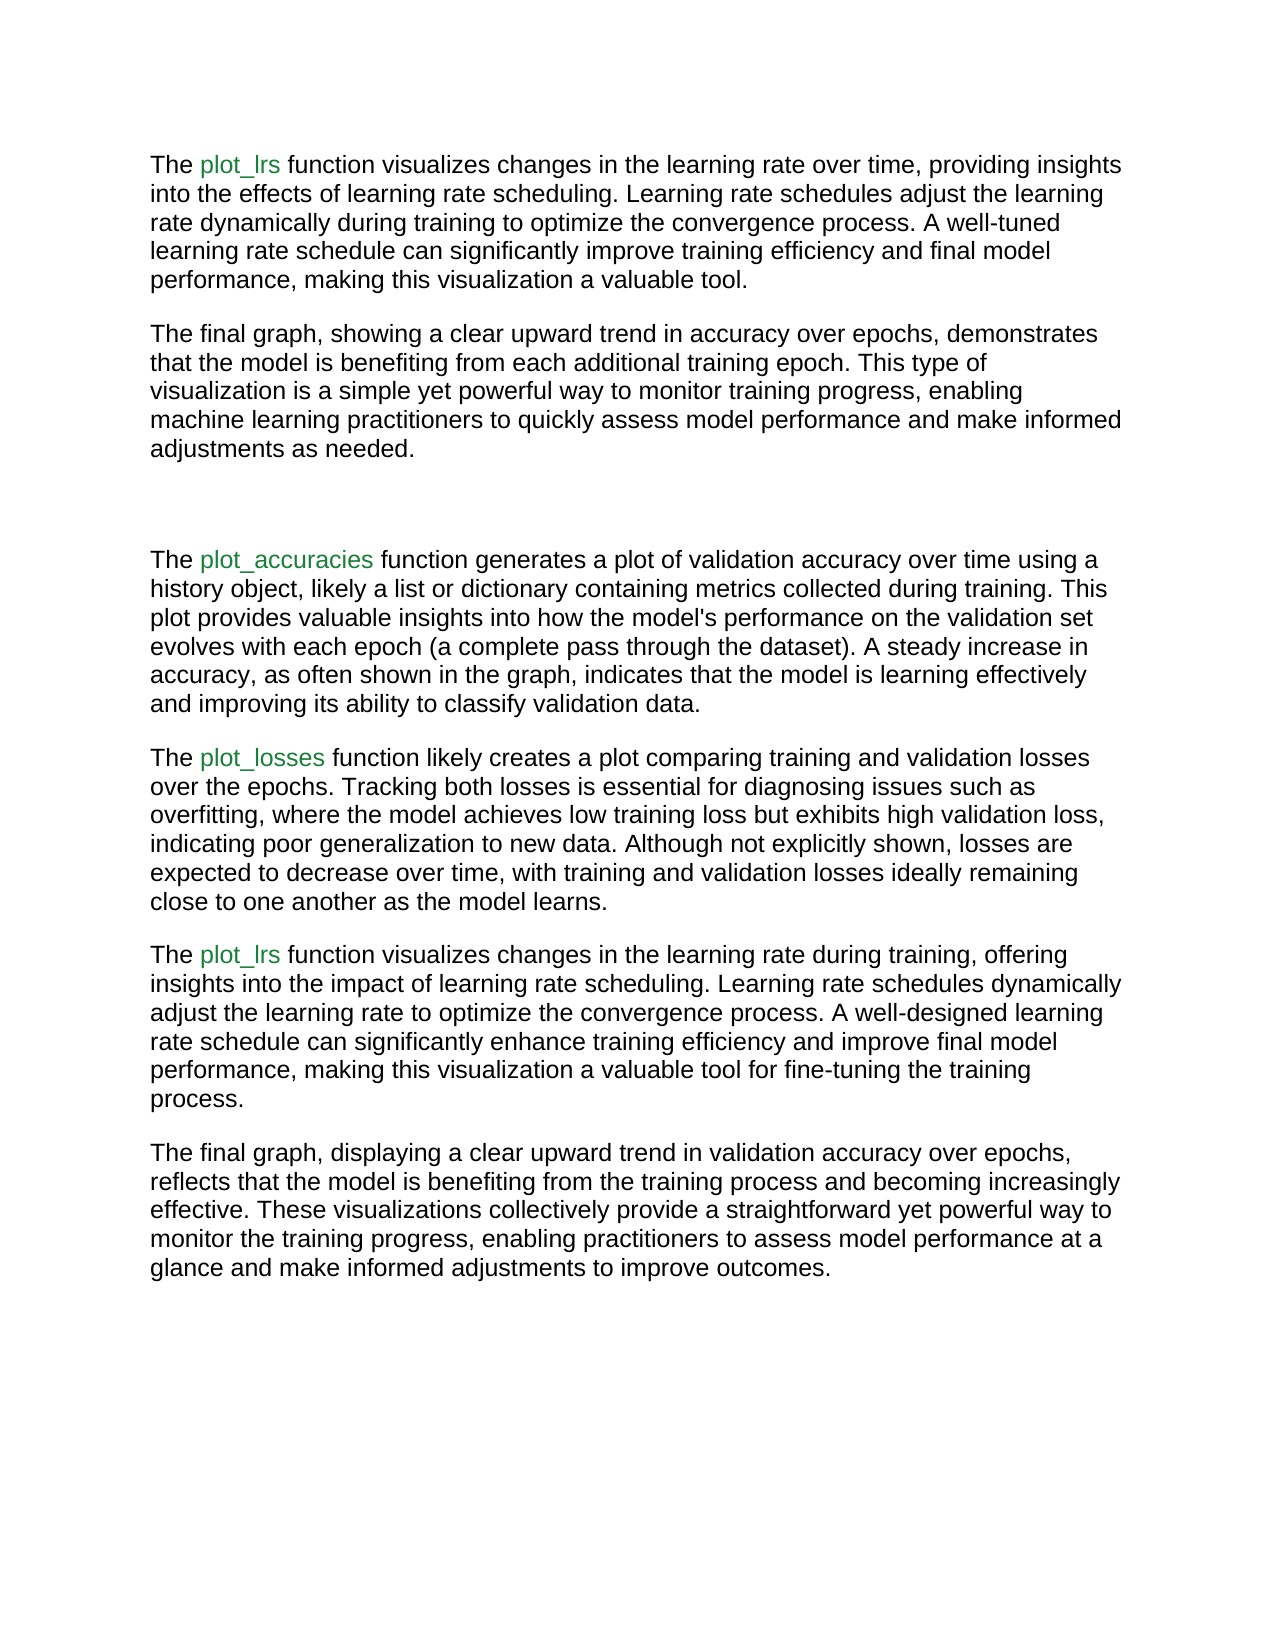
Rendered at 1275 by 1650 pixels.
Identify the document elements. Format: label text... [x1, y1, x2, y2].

text The plot_lrs function visualizes changes in the learning rate over time, providing insights into the effects of learning rate scheduling. Learning rate schedules adjust the learning rate dynamically during training to optimize the convergence process. A well-tuned learning rate schedule can significantly improve training efficiency and final model performance, making this visualization a valuable tool. [150, 150, 1125, 294]
text The plot_accuracies function generates a plot of validation accuracy over time using a history object, likely a list or dictionary containing metrics collected during training. This plot provides valuable insights into how the model's performance on the validation set evolves with each epoch (a complete pass through the dataset). A steady increase in accuracy, as often shown in the graph, indicates that the model is learning effectively and improving its ability to classify validation data. [150, 546, 1125, 718]
text The final graph, showing a clear upward trend in accuracy over epochs, demonstrates that the model is benefiting from each additional training epoch. This type of visualization is a simple yet powerful way to monitor training progress, enabling machine learning practitioners to quickly assess model performance and make informed adjustments as needed. [150, 319, 1125, 462]
text The plot_losses function likely creates a plot comparing training and validation losses over the epochs. Tracking both losses is essential for diagnosing issues such as overfitting, where the model achieves low training loss but exhibits high validation loss, indicating poor generalization to new data. Although not explicitly shown, losses are expected to decrease over time, with training and validation losses ideally remaining close to one another as the model learns. [150, 743, 1125, 916]
text The final graph, displaying a clear upward trend in validation accuracy over epochs, reflects that the model is benefiting from the training process and becoming increasingly effective. These visualizations collectively provide a straightforward yet powerful way to monitor the training progress, enabling practitioners to assess model performance at a glance and make informed adjustments to improve outcomes. [150, 1138, 1125, 1282]
text The plot_lrs function visualizes changes in the learning rate during training, offering insights into the impact of learning rate scheduling. Learning rate schedules dynamically adjust the learning rate to optimize the convergence process. A well-designed learning rate schedule can significantly enhance training efficiency and improve final model performance, making this visualization a valuable tool for fine-tuning the training process. [150, 941, 1125, 1113]
